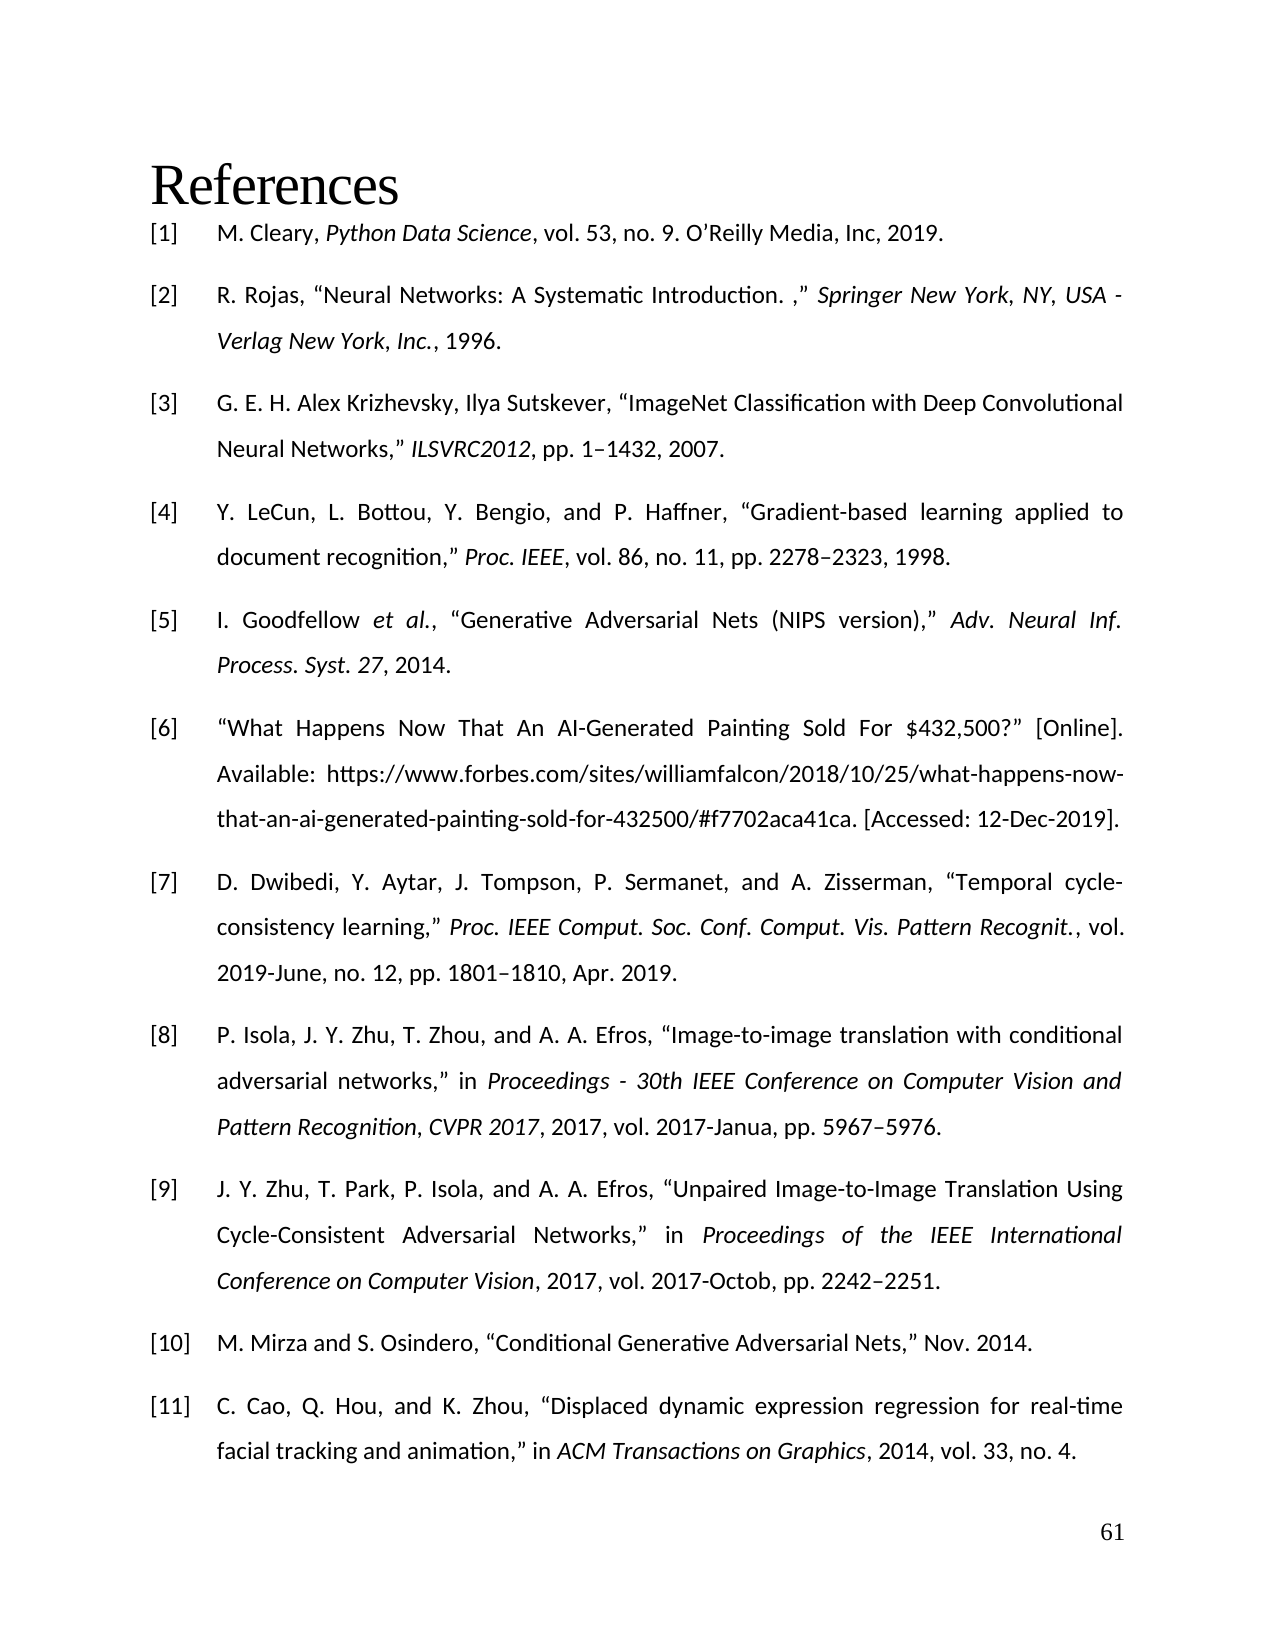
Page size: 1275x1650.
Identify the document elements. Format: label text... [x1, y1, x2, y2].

text [3] G. E. H. Alex Krizhevsky, Ilya Sutskever, “ImageNet Classification with Deep Convolutional Neural Networks,” ILSVRC2012, pp. 1–1432, 2007. [150, 388, 1125, 464]
text [9] J. Y. Zhu, T. Park, P. Isola, and A. A. Efros, “Unpaired Image-to-Image Translation Using Cycle-Consistent Adversarial Networks,” in Proceedings of the IEEE International Conference on Computer Vision, 2017, vol. 2017-Octob, pp. 2242–2251. [150, 1173, 1125, 1296]
text [5] I. Goodfellow et al., “Generative Adversarial Nets (NIPS version),” Adv. Neural Inf. Process. Syst. 27, 2014. [150, 604, 1125, 680]
text [6] “What Happens Now That An AI-Generated Painting Sold For $432,500?” [Online]. Available: https://www.forbes.com/sites/williamfalcon/2018/10/25/what-happens-now-that-an-ai-generated-painting-sold-for-432500/#f7702aca41ca. [Accessed: 12-Dec-2019]. [150, 712, 1125, 834]
text [4] Y. LeCun, L. Bottou, Y. Bengio, and P. Haffner, “Gradient-based learning applied to document recognition,” Proc. IEEE, vol. 86, no. 11, pp. 2278–2323, 1998. [150, 496, 1125, 572]
text [11] C. Cao, Q. Hou, and K. Zhou, “Displaced dynamic expression regression for real-time facial tracking and animation,” in ACM Transactions on Graphics, 2014, vol. 33, no. 4. [150, 1390, 1125, 1466]
text [2] R. Rojas, “Neural Networks: A Systematic Introduction. ,” Springer New York, NY, USA -Verlag New York, Inc., 1996. [150, 279, 1125, 356]
text [7] D. Dwibedi, Y. Aytar, J. Tompson, P. Sermanet, and A. Zisserman, “Temporal cycle-consistency learning,” Proc. IEEE Comput. Soc. Conf. Comput. Vis. Pattern Recognit., vol. 2019-June, no. 12, pp. 1801–1810, Apr. 2019. [150, 866, 1125, 988]
title References [150, 150, 1125, 217]
text [1] M. Cleary, Python Data Science, vol. 53, no. 9. O’Reilly Media, Inc, 2019. [150, 217, 1125, 248]
text [10] M. Mirza and S. Osindero, “Conditional Generative Adversarial Nets,” Nov. 2014. [150, 1327, 1125, 1358]
text [8] P. Isola, J. Y. Zhu, T. Zhou, and A. A. Efros, “Image-to-image translation with conditional adversarial networks,” in Proceedings - 30th IEEE Conference on Computer Vision and Pattern Recognition, CVPR 2017, 2017, vol. 2017-Janua, pp. 5967–5976. [150, 1020, 1125, 1142]
